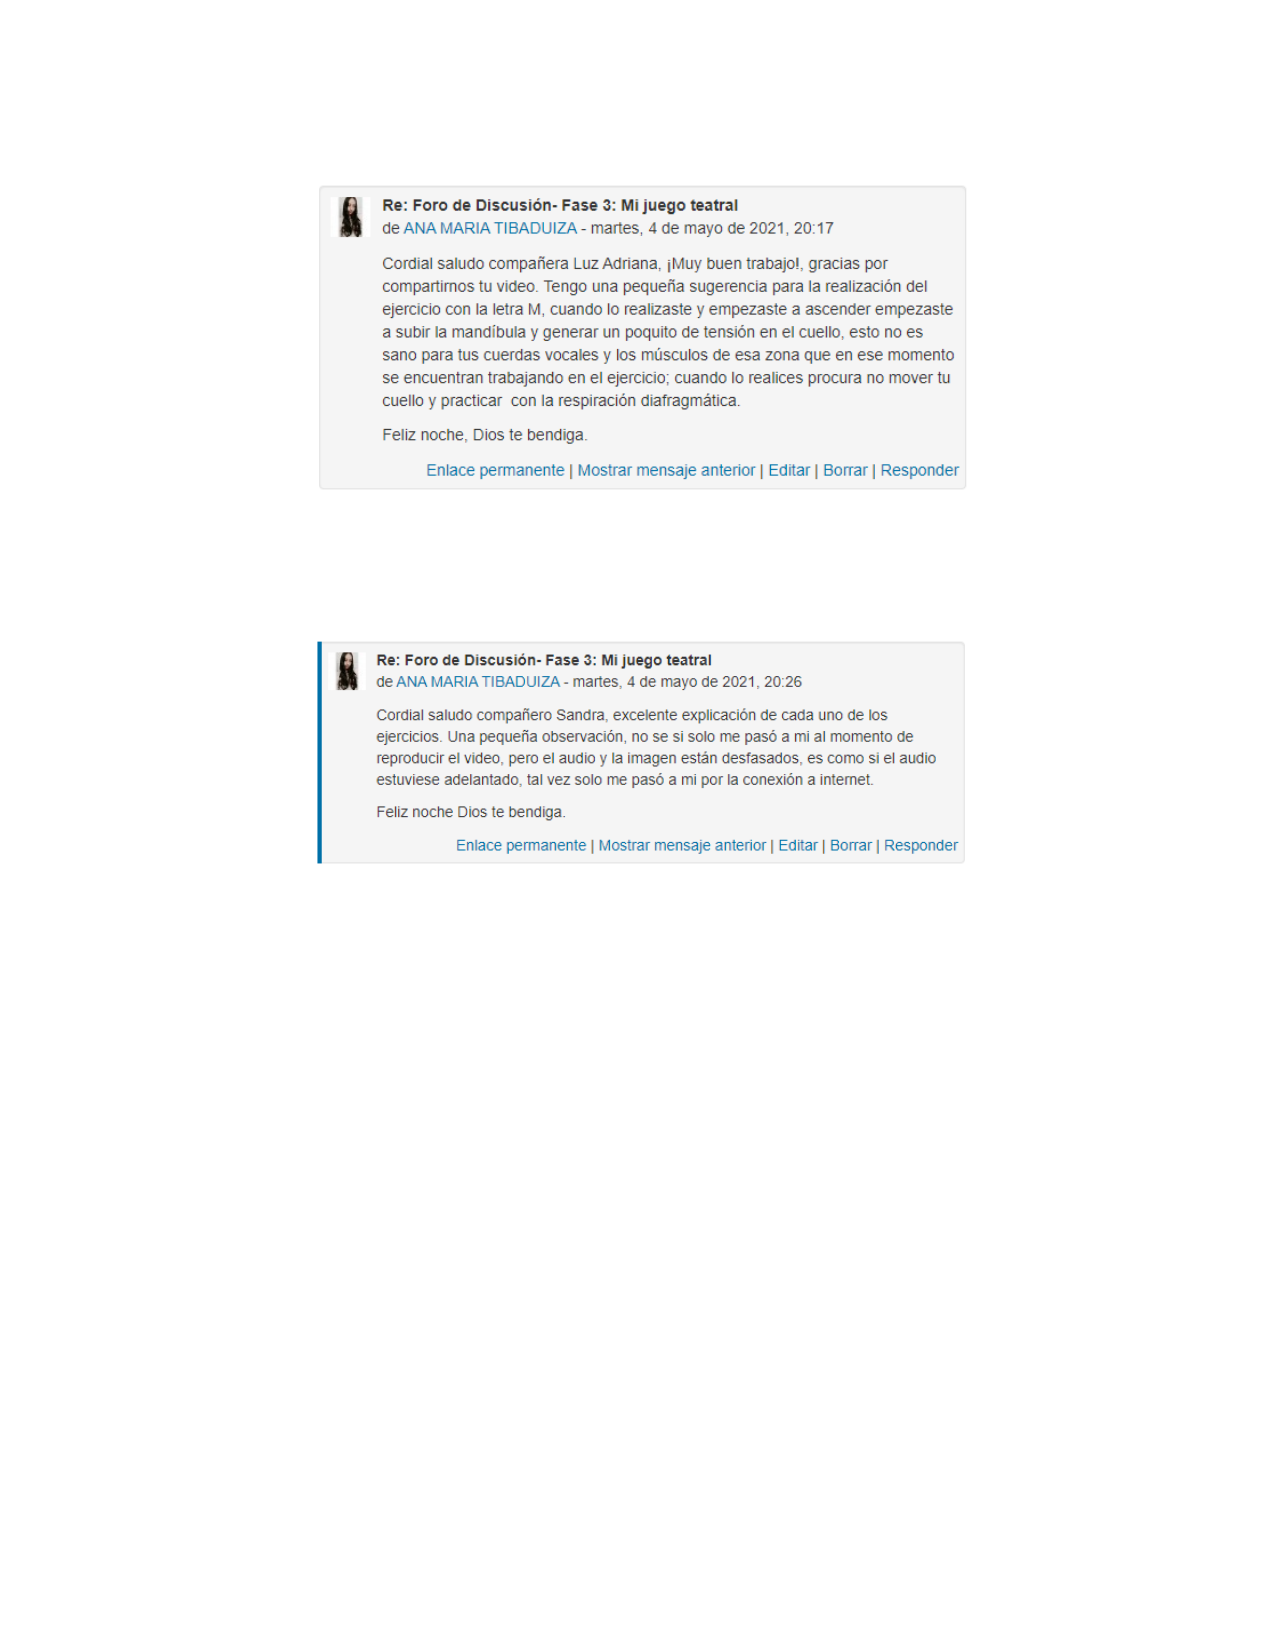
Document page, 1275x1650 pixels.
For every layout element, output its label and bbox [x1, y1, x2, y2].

picture [283, 150, 992, 501]
picture [283, 617, 992, 887]
